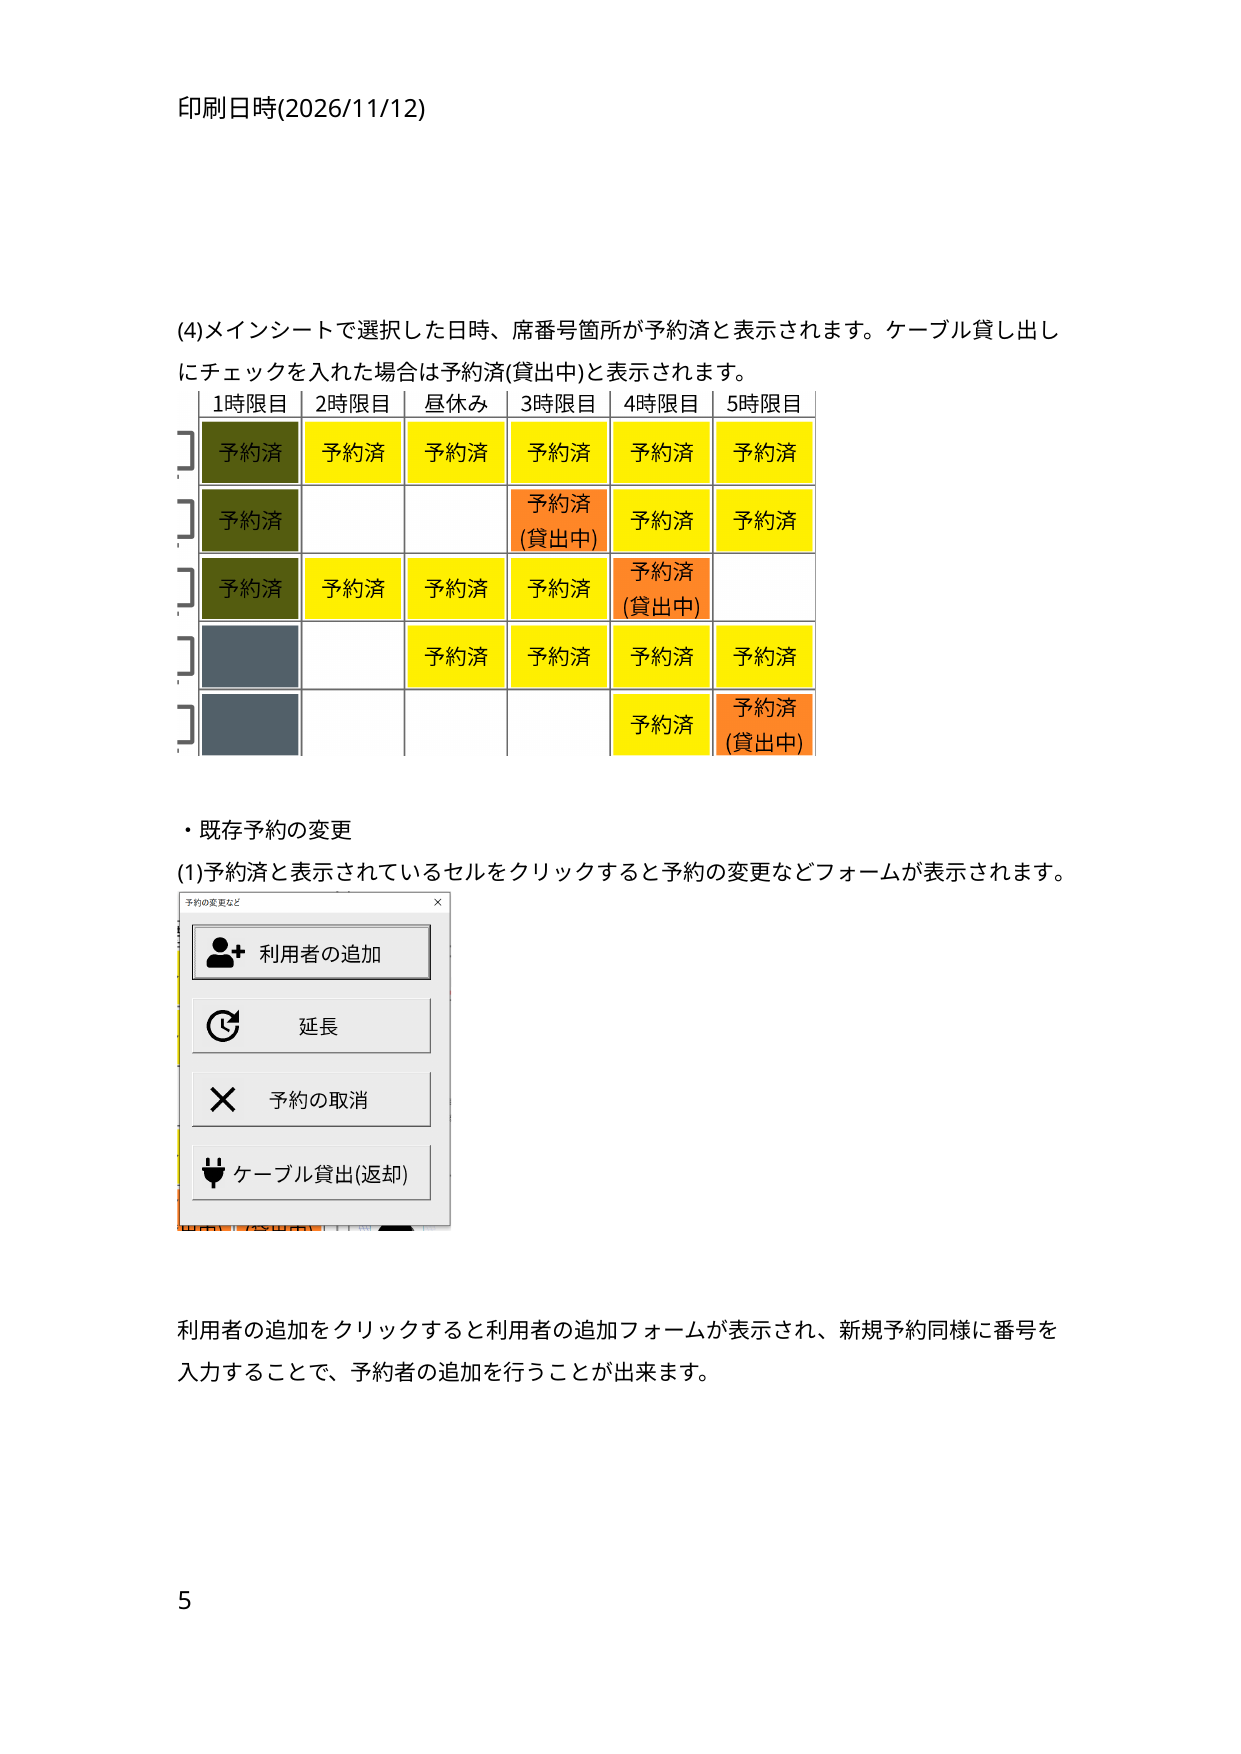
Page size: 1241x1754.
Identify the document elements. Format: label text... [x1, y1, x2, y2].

text (4)メインシートで選択した日時、席番号箇所が予約済と表示されます。ケーブル貸し出しにチェックを入れた場合は予約済(貸出中)と表示されます。 [177, 308, 1063, 392]
text ・既存予約の変更 [177, 808, 1063, 850]
text (1)予約済と表示されているセルをクリックすると予約の変更などフォームが表示されます。 [177, 850, 1063, 892]
picture [177, 391, 816, 756]
picture [177, 891, 452, 1231]
text 利用者の追加をクリックすると利用者の追加フォームが表示され、新規予約同様に番号を入力することで、予約者の追加を行うことが出来ます。 [177, 1308, 1063, 1392]
